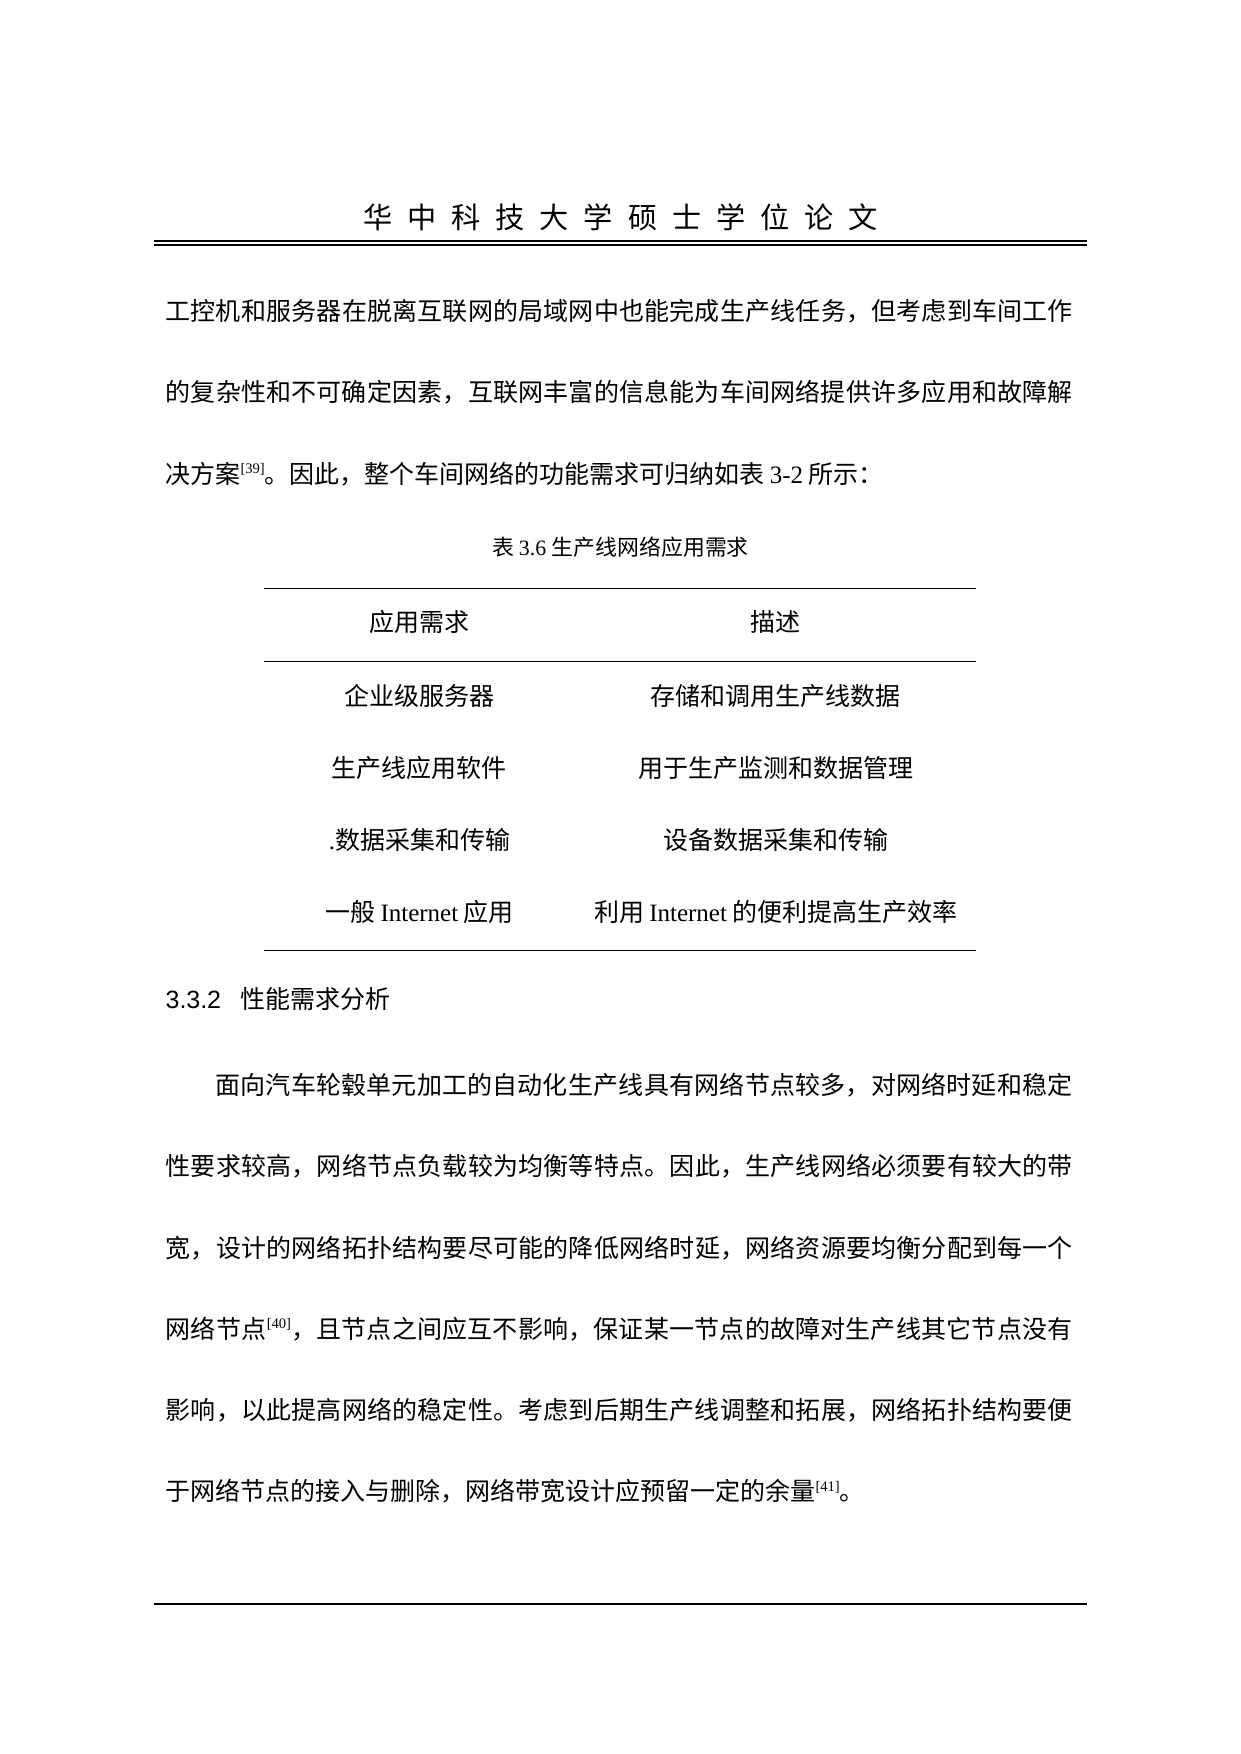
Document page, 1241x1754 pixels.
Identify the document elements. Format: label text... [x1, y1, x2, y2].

table_cell 存储和调用生产线数据 [574, 662, 976, 734]
table_cell 生产线应用软件 [264, 734, 574, 806]
table_header 应用需求 [264, 589, 574, 661]
subtitle 性能需求分析 [165, 966, 1075, 1031]
table_header 描述 [574, 589, 976, 661]
table_cell 利用Internet的便利提高生产效率 [574, 878, 976, 950]
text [165, 277, 1075, 505]
table_cell 企业级服务器 [264, 662, 574, 734]
table_cell 用于生产监测和数据管理 [574, 734, 976, 806]
text 面向汽车轮毂单元加工的自动化生产线具有网络节点较多，对网络时延和稳定性要求较高，网络节点负载较为均衡等特点。因此，生产线网络必须要有较大的带宽，设计的网络拓扑结构要尽可能的降低网络时延，网络资源要均衡分配到每一个网络节点[40]，且节点之间应互不影响，保证某一节点的故障对生产线其它节点没有影响，以此提高网络的稳定性。考虑到后期生产线调整和拓展，网络拓扑结构要便于网络节点的接入与删除，网络带宽设计应预留一定的余量[41]。 [165, 1051, 1075, 1522]
table_cell .数据采集和传输 [264, 806, 574, 878]
table_cell 一般Internet应用 [264, 878, 574, 950]
table_cell 设备数据采集和传输 [574, 806, 976, 878]
